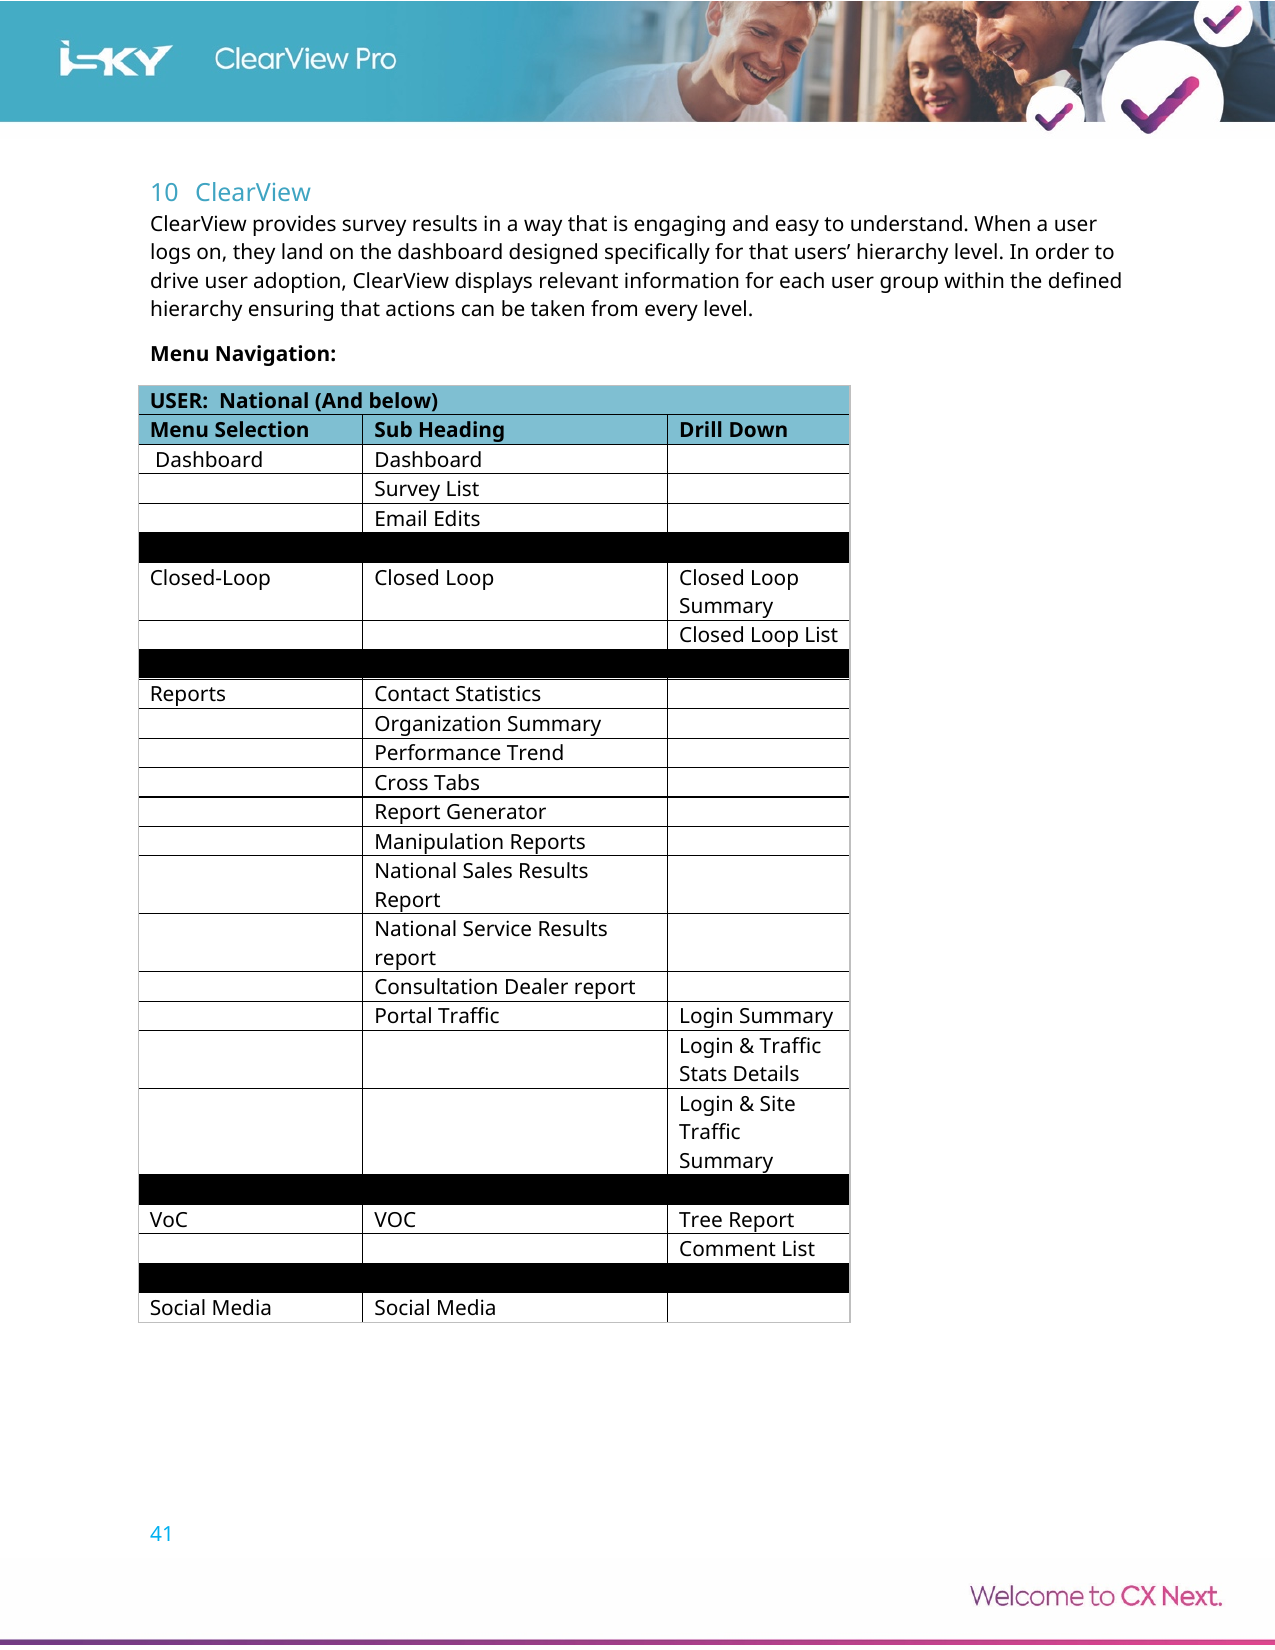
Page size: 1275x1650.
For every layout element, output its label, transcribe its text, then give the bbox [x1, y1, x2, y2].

table_cell [668, 1175, 849, 1204]
table_cell [668, 972, 849, 1001]
table_cell Sub Heading [363, 415, 667, 444]
text Menu Navigation: [150, 339, 1125, 368]
table_cell Contact Statistics [363, 680, 667, 708]
table_cell Portal Traffic [363, 1002, 667, 1030]
table_cell VOC [363, 1205, 667, 1233]
table_cell [139, 739, 362, 767]
table_cell Tree Report [668, 1205, 849, 1233]
table_cell [139, 827, 362, 855]
table_cell [668, 914, 849, 971]
table_cell Social Media [139, 1293, 362, 1322]
table_cell [668, 856, 849, 913]
table_cell [668, 739, 849, 767]
table_cell [668, 827, 849, 855]
table_cell Survey List [363, 474, 667, 503]
table_cell [139, 650, 362, 678]
table_cell [139, 914, 362, 971]
table_cell Drill Down [668, 415, 849, 444]
table_cell [139, 1234, 362, 1263]
table_cell Comment List [668, 1234, 849, 1263]
table_cell [139, 533, 362, 562]
table_header USER: National (And below) [139, 386, 849, 414]
table_cell [139, 1002, 362, 1030]
table_cell Closed Loop List [668, 621, 849, 649]
table_cell Reports [139, 680, 362, 708]
table_cell Closed Loop Summary [668, 563, 849, 619]
table_cell [139, 474, 362, 503]
table_cell [139, 504, 362, 532]
table_cell Login & Site Traffic Summary [668, 1089, 849, 1174]
table_cell Dashboard [139, 445, 362, 473]
picture [0, 1, 1275, 139]
table_cell [668, 709, 849, 737]
table_cell Email Edits [363, 504, 667, 532]
table_cell [139, 1175, 362, 1204]
table_cell [363, 533, 667, 562]
table_cell [363, 1031, 667, 1088]
table_cell National Sales Results Report [363, 856, 667, 913]
table_cell [668, 798, 849, 826]
table_cell National Service Results report [363, 914, 667, 971]
table_cell [363, 650, 667, 678]
table_cell [668, 680, 849, 708]
table_cell [139, 856, 362, 913]
text ClearView provides survey results in a way that is engaging and easy to understand. When a user logs on, they land on the dashboard designed specifically for that users’ hierarchy level. In order to drive user adoption, ClearView displays relevant information for each user group within the defined hierarchy ensuring that actions can be taken from every level. [150, 209, 1125, 323]
table_cell [363, 1089, 667, 1174]
table_cell Report Generator [363, 798, 667, 826]
table_cell [139, 1264, 362, 1292]
table_cell [139, 709, 362, 737]
table_cell Closed Loop [363, 563, 667, 619]
table_cell [668, 445, 849, 473]
table_cell Performance Trend [363, 739, 667, 767]
table_cell [668, 768, 849, 796]
table_cell [668, 474, 849, 503]
table_cell [363, 1234, 667, 1263]
table_cell [363, 1264, 667, 1292]
table_cell [139, 1089, 362, 1174]
picture [0, 1558, 1275, 1645]
subtitle ClearView [150, 175, 1125, 209]
table_cell Closed-Loop [139, 563, 362, 619]
table_cell [139, 972, 362, 1001]
table_cell [139, 798, 362, 826]
table_cell [363, 1175, 667, 1204]
table_cell [139, 1031, 362, 1088]
table_cell Dashboard [363, 445, 667, 473]
table_cell VoC [139, 1205, 362, 1233]
table_cell [668, 504, 849, 532]
table_cell Cross Tabs [363, 768, 667, 796]
table_cell Social Media [363, 1293, 667, 1322]
table_cell [668, 1293, 849, 1322]
table_cell Organization Summary [363, 709, 667, 737]
table_cell Login Summary [668, 1002, 849, 1030]
table_cell Login & Traffic Stats Details [668, 1031, 849, 1088]
table_cell [668, 533, 849, 562]
table_cell Menu Selection [139, 415, 362, 444]
table_cell [668, 650, 849, 678]
table_cell [363, 621, 667, 649]
table_cell [139, 621, 362, 649]
table_cell [139, 768, 362, 796]
table_cell Manipulation Reports [363, 827, 667, 855]
table_cell Consultation Dealer report [363, 972, 667, 1001]
table_cell [668, 1264, 849, 1292]
